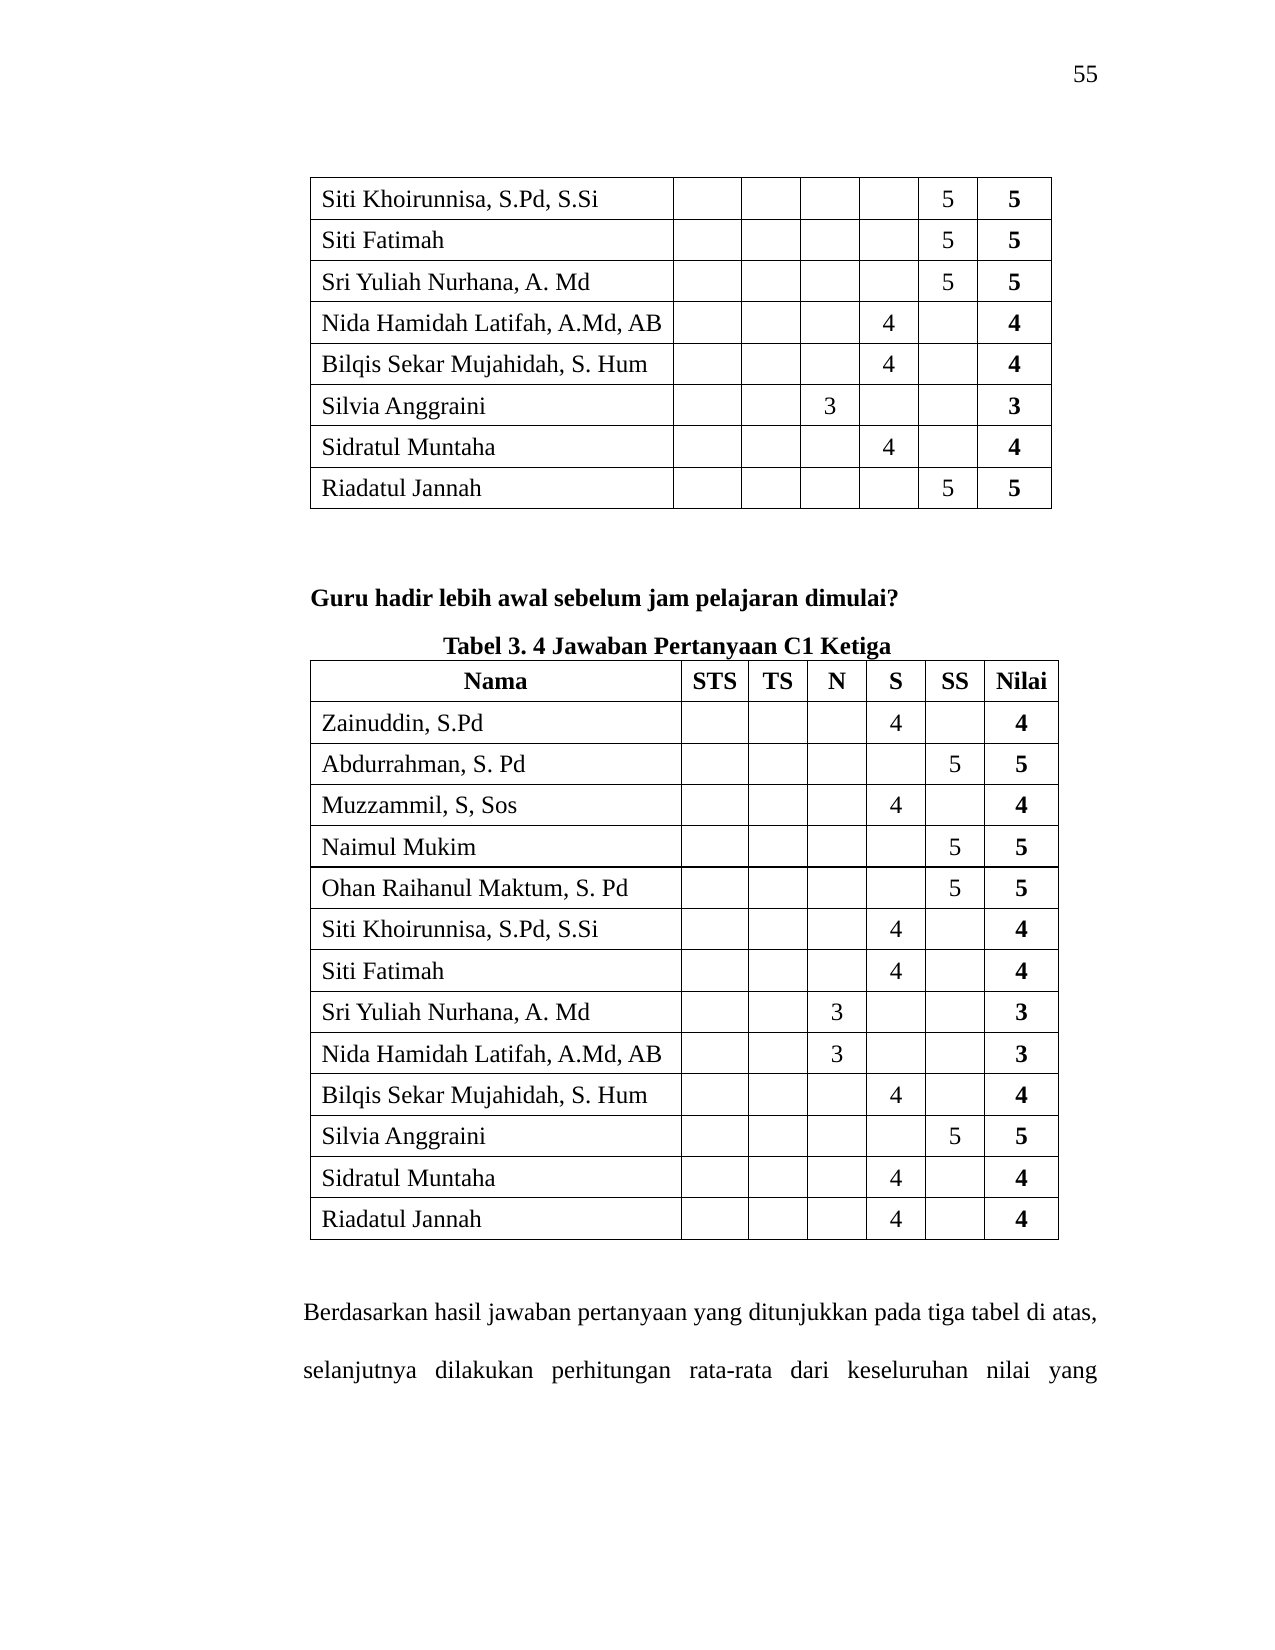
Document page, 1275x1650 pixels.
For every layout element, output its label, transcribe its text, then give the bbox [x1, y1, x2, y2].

table_cell [926, 992, 984, 1032]
table_header SS [926, 661, 984, 701]
table_cell [749, 702, 807, 742]
table_cell [808, 826, 866, 866]
table_cell 4 [867, 1198, 925, 1239]
table_cell [749, 1116, 807, 1156]
table_cell 4 [985, 1157, 1058, 1197]
table_cell Nida Hamidah Latifah, A.Md, AB [311, 302, 673, 343]
table_cell 4 [985, 702, 1058, 742]
table_cell Naimul Mukim [311, 826, 681, 866]
table_cell [749, 826, 807, 866]
table_cell [867, 826, 925, 866]
table_cell [682, 1116, 748, 1156]
table_cell [742, 302, 800, 343]
table_cell [749, 868, 807, 908]
table_cell 3 [801, 385, 859, 425]
table_cell 5 [978, 468, 1051, 508]
table_cell [926, 1157, 984, 1197]
table_cell 5 [919, 261, 977, 301]
table_cell 5 [926, 1116, 984, 1156]
table_cell 3 [808, 992, 866, 1032]
table_cell [682, 868, 748, 908]
table_cell [801, 426, 859, 467]
table_header TS [749, 661, 807, 701]
table_cell [860, 468, 918, 508]
table_cell [682, 909, 748, 949]
table_cell Siti Fatimah [311, 950, 681, 991]
table_cell 5 [919, 178, 977, 218]
table_cell [674, 178, 741, 218]
table_cell [867, 868, 925, 908]
table_cell 4 [985, 950, 1058, 991]
table_cell 5 [978, 220, 1051, 260]
table_cell [749, 1033, 807, 1073]
table_cell 4 [985, 1074, 1058, 1114]
table_cell [808, 868, 866, 908]
table_cell [674, 468, 741, 508]
table_cell Silvia Anggraini [311, 385, 673, 425]
table_cell Nida Hamidah Latifah, A.Md, AB [311, 1033, 681, 1073]
table_cell 4 [867, 785, 925, 825]
table_cell [801, 178, 859, 218]
table_cell 5 [985, 826, 1058, 866]
table_cell 4 [867, 950, 925, 991]
table_cell [867, 1116, 925, 1156]
table_cell 3 [985, 1033, 1058, 1073]
table_cell 4 [978, 426, 1051, 467]
table_cell [860, 261, 918, 301]
table_cell [674, 385, 741, 425]
table_cell Bilqis Sekar Mujahidah, S. Hum [311, 1074, 681, 1114]
table_header Nama [311, 661, 681, 701]
table_cell [867, 992, 925, 1032]
table_cell [742, 261, 800, 301]
table_cell 5 [985, 1116, 1058, 1156]
table_cell [682, 826, 748, 866]
table_cell [867, 744, 925, 784]
table_cell [808, 785, 866, 825]
table_cell Silvia Anggraini [311, 1116, 681, 1156]
table_cell 5 [985, 868, 1058, 908]
table_cell [742, 220, 800, 260]
table_cell [926, 950, 984, 991]
table_cell [860, 385, 918, 425]
table_header Nilai [985, 661, 1058, 701]
table_cell [682, 950, 748, 991]
table_cell [674, 302, 741, 343]
table_cell [682, 1074, 748, 1114]
table_cell [926, 1033, 984, 1073]
table_cell [742, 468, 800, 508]
table_cell 3 [985, 992, 1058, 1032]
table_cell 5 [926, 744, 984, 784]
table_cell [749, 1074, 807, 1114]
table_cell Sri Yuliah Nurhana, A. Md [311, 992, 681, 1032]
table_cell [919, 344, 977, 384]
table_cell [749, 744, 807, 784]
table_cell Zainuddin, S.Pd [311, 702, 681, 742]
table_cell Sidratul Muntaha [311, 1157, 681, 1197]
table_cell 4 [860, 302, 918, 343]
table_cell 4 [860, 426, 918, 467]
table_cell [749, 1157, 807, 1197]
table_cell [919, 385, 977, 425]
table_cell Siti Khoirunnisa, S.Pd, S.Si [311, 909, 681, 949]
table_cell [801, 261, 859, 301]
table_cell [808, 1116, 866, 1156]
table_cell [801, 344, 859, 384]
table_cell [742, 426, 800, 467]
table_cell [926, 785, 984, 825]
table_cell [742, 385, 800, 425]
table_cell 4 [867, 1157, 925, 1197]
table_cell [674, 261, 741, 301]
table_cell Siti Fatimah [311, 220, 673, 260]
table_cell [808, 950, 866, 991]
table_cell [749, 992, 807, 1032]
table_cell Bilqis Sekar Mujahidah, S. Hum [311, 344, 673, 384]
table_cell 5 [985, 744, 1058, 784]
table_cell [749, 950, 807, 991]
table_cell [808, 909, 866, 949]
table_cell [682, 702, 748, 742]
table_cell [860, 178, 918, 218]
table_cell [926, 1074, 984, 1114]
table_cell 5 [978, 261, 1051, 301]
table_cell Muzzammil, S, Sos [311, 785, 681, 825]
table_cell [749, 1198, 807, 1239]
table_cell [682, 744, 748, 784]
table_cell [808, 702, 866, 742]
table_cell 5 [978, 178, 1051, 218]
table_cell [808, 1074, 866, 1114]
table_cell 4 [860, 344, 918, 384]
table_cell Sidratul Muntaha [311, 426, 673, 467]
table_cell 3 [978, 385, 1051, 425]
table_cell 5 [926, 826, 984, 866]
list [303, 1297, 1098, 1383]
table_cell Ohan Raihanul Maktum, S. Pd [311, 868, 681, 908]
table_cell Riadatul Jannah [311, 468, 673, 508]
table_header S [867, 661, 925, 701]
table_cell [742, 178, 800, 218]
table_cell [801, 302, 859, 343]
table_cell [682, 1198, 748, 1239]
table_cell [801, 468, 859, 508]
table_cell [808, 744, 866, 784]
table_cell [808, 1198, 866, 1239]
table_cell [674, 344, 741, 384]
table_cell 4 [867, 909, 925, 949]
table_cell [801, 220, 859, 260]
table_cell Abdurrahman, S. Pd [311, 744, 681, 784]
table_cell [682, 1033, 748, 1073]
table_cell Riadatul Jannah [311, 1198, 681, 1239]
table_cell [682, 1157, 748, 1197]
table_header STS [682, 661, 748, 701]
table_cell [860, 220, 918, 260]
text Tabel 3. 4 Jawaban Pertanyaan C1 Ketiga [236, 631, 1098, 660]
table_header N [808, 661, 866, 701]
table_cell 5 [919, 468, 977, 508]
table_cell 4 [978, 344, 1051, 384]
table_cell [674, 426, 741, 467]
table_cell [919, 426, 977, 467]
table_cell [926, 909, 984, 949]
table_cell [808, 1157, 866, 1197]
table_cell [749, 909, 807, 949]
table_cell [749, 785, 807, 825]
table_cell 5 [919, 220, 977, 260]
text Guru hadir lebih awal sebelum jam pelajaran dimulai? [310, 583, 1098, 612]
table_cell 4 [867, 702, 925, 742]
table_cell 4 [985, 909, 1058, 949]
table_cell 5 [926, 868, 984, 908]
table_cell Siti Khoirunnisa, S.Pd, S.Si [311, 178, 673, 218]
table_cell [742, 344, 800, 384]
table_cell [926, 702, 984, 742]
table_cell 4 [978, 302, 1051, 343]
table_cell 3 [808, 1033, 866, 1073]
table_cell [919, 302, 977, 343]
table_cell [926, 1198, 984, 1239]
table_cell 4 [985, 785, 1058, 825]
table_cell [682, 785, 748, 825]
table_cell [682, 992, 748, 1032]
table_cell [674, 220, 741, 260]
table_cell 4 [985, 1198, 1058, 1239]
table_cell Sri Yuliah Nurhana, A. Md [311, 261, 673, 301]
table_cell [867, 1033, 925, 1073]
table_cell 4 [867, 1074, 925, 1114]
